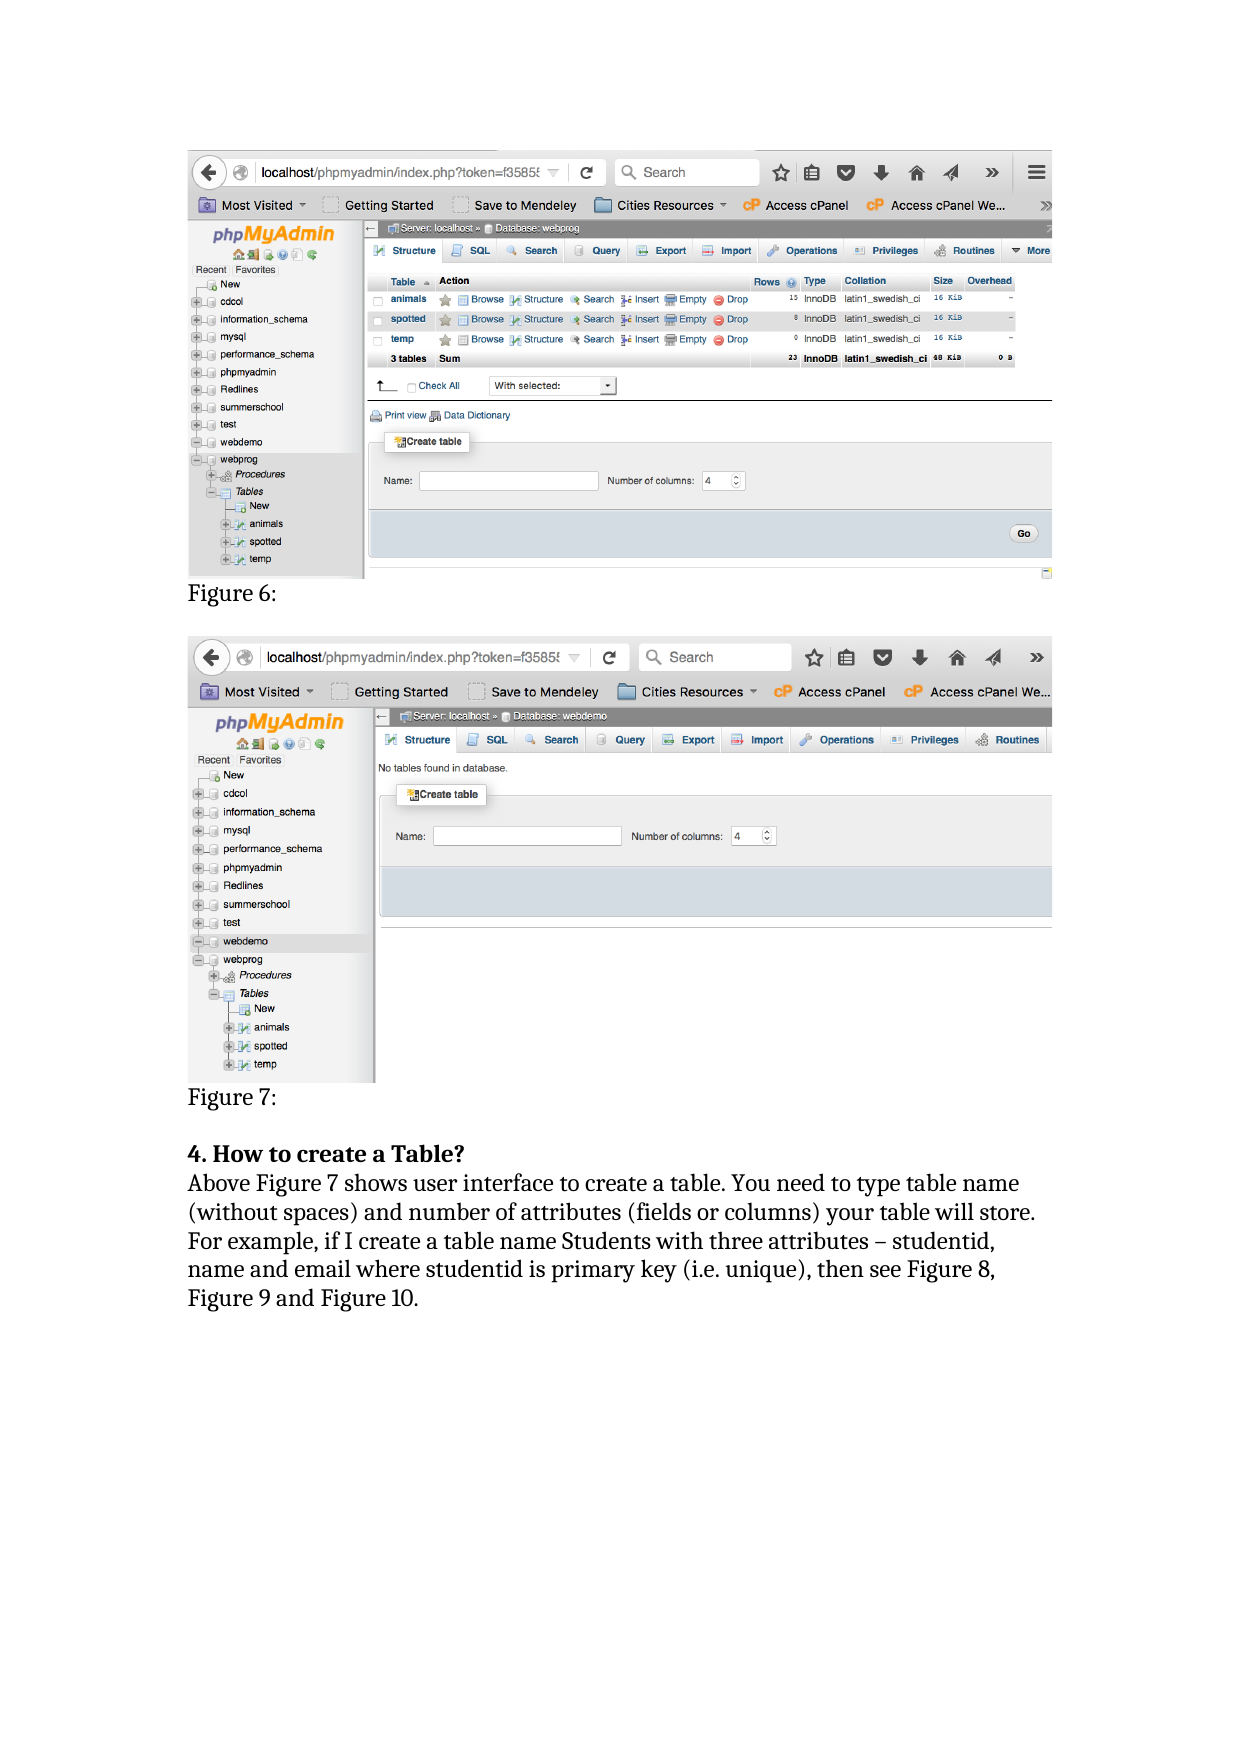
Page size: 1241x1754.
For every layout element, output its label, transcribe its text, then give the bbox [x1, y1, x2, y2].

picture [187, 150, 1053, 579]
text Above Figure 7 shows user interface to create a table. You need to type table name (without spaces) and number of attributes (fields or columns) your table will store. For example, if I create a table name Students with three attributes – studentid, name and email where studentid is primary key (i.e. unique), then see Figure 8, Figure 9 and Figure 10. [187, 1169, 1053, 1313]
picture [187, 636, 1053, 1083]
text Figure 6: [187, 579, 1053, 607]
text 4. How to create a Table? [187, 1140, 1053, 1169]
text Figure 7: [187, 1083, 1053, 1112]
